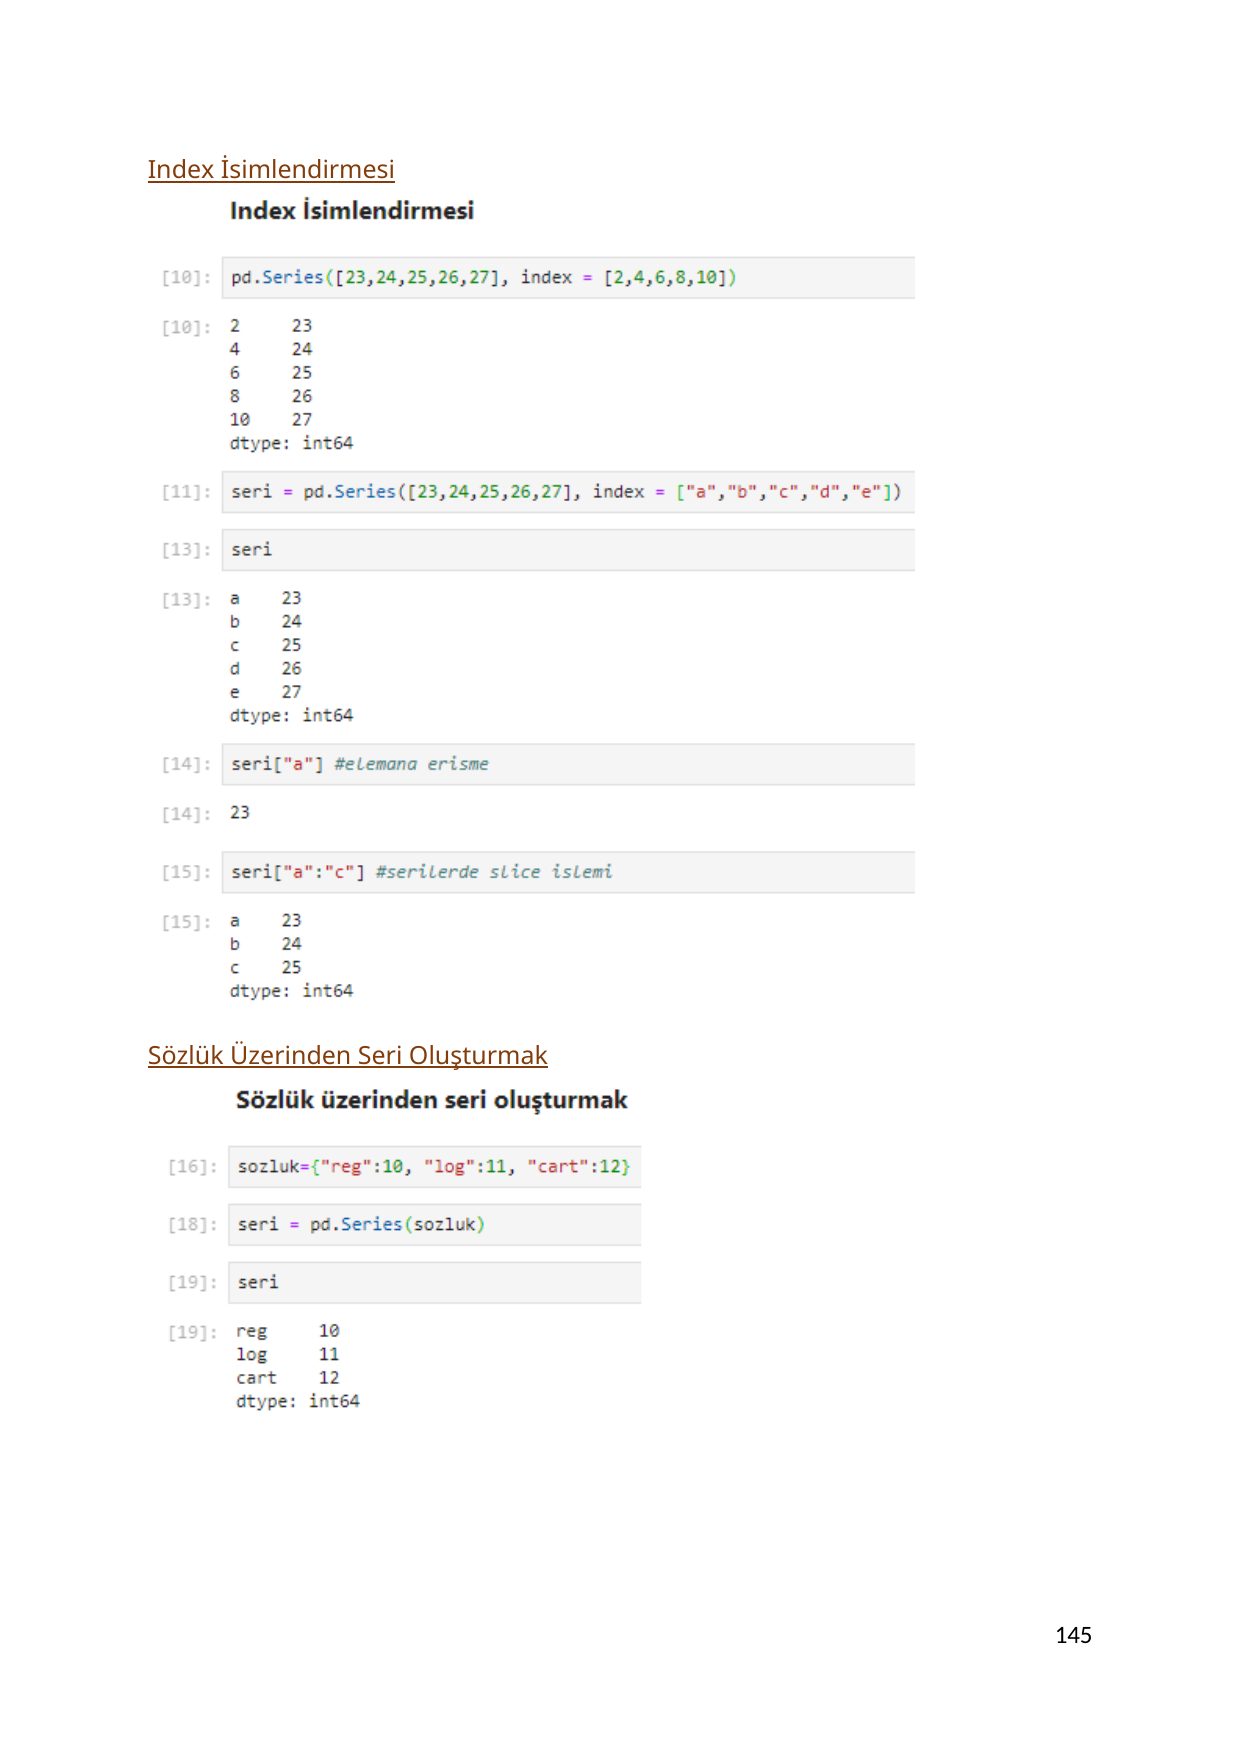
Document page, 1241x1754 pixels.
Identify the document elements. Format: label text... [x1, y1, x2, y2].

subtitle Index İsimlendirmesi [148, 152, 1092, 186]
subtitle Sözlük Üzerinden Seri Oluşturmak [148, 1037, 1092, 1071]
picture [147, 188, 915, 1019]
picture [147, 1074, 642, 1420]
